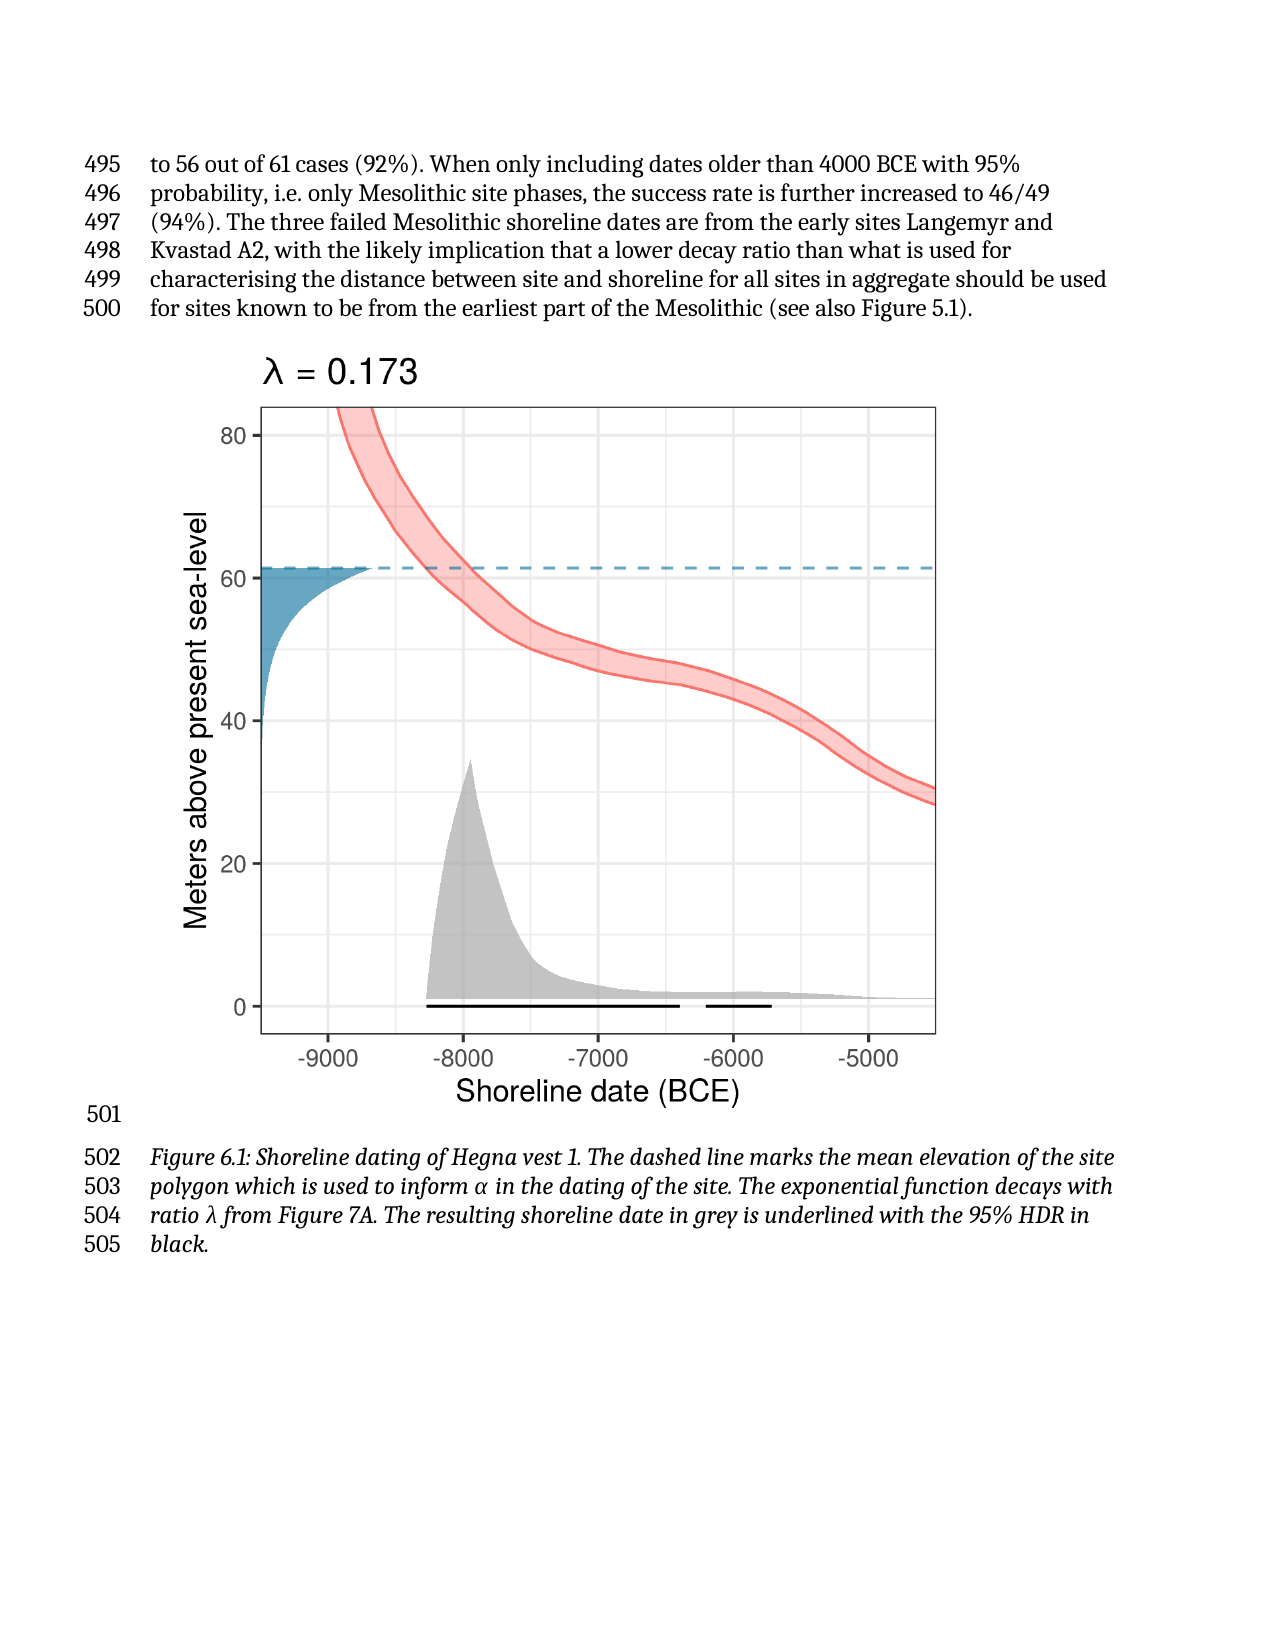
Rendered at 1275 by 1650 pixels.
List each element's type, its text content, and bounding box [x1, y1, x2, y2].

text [150, 150, 1125, 322]
picture [168, 341, 950, 1123]
text Figure 6.1: Shoreline dating of Hegna vest 1. The dashed line marks the mean elevation of the site polygon which is used to inform in the dating of the site. The exponential function decays with ratio from Figure 7A. The resulting shoreline date in grey is underlined with the 95% HDR in black. [150, 1143, 1125, 1258]
